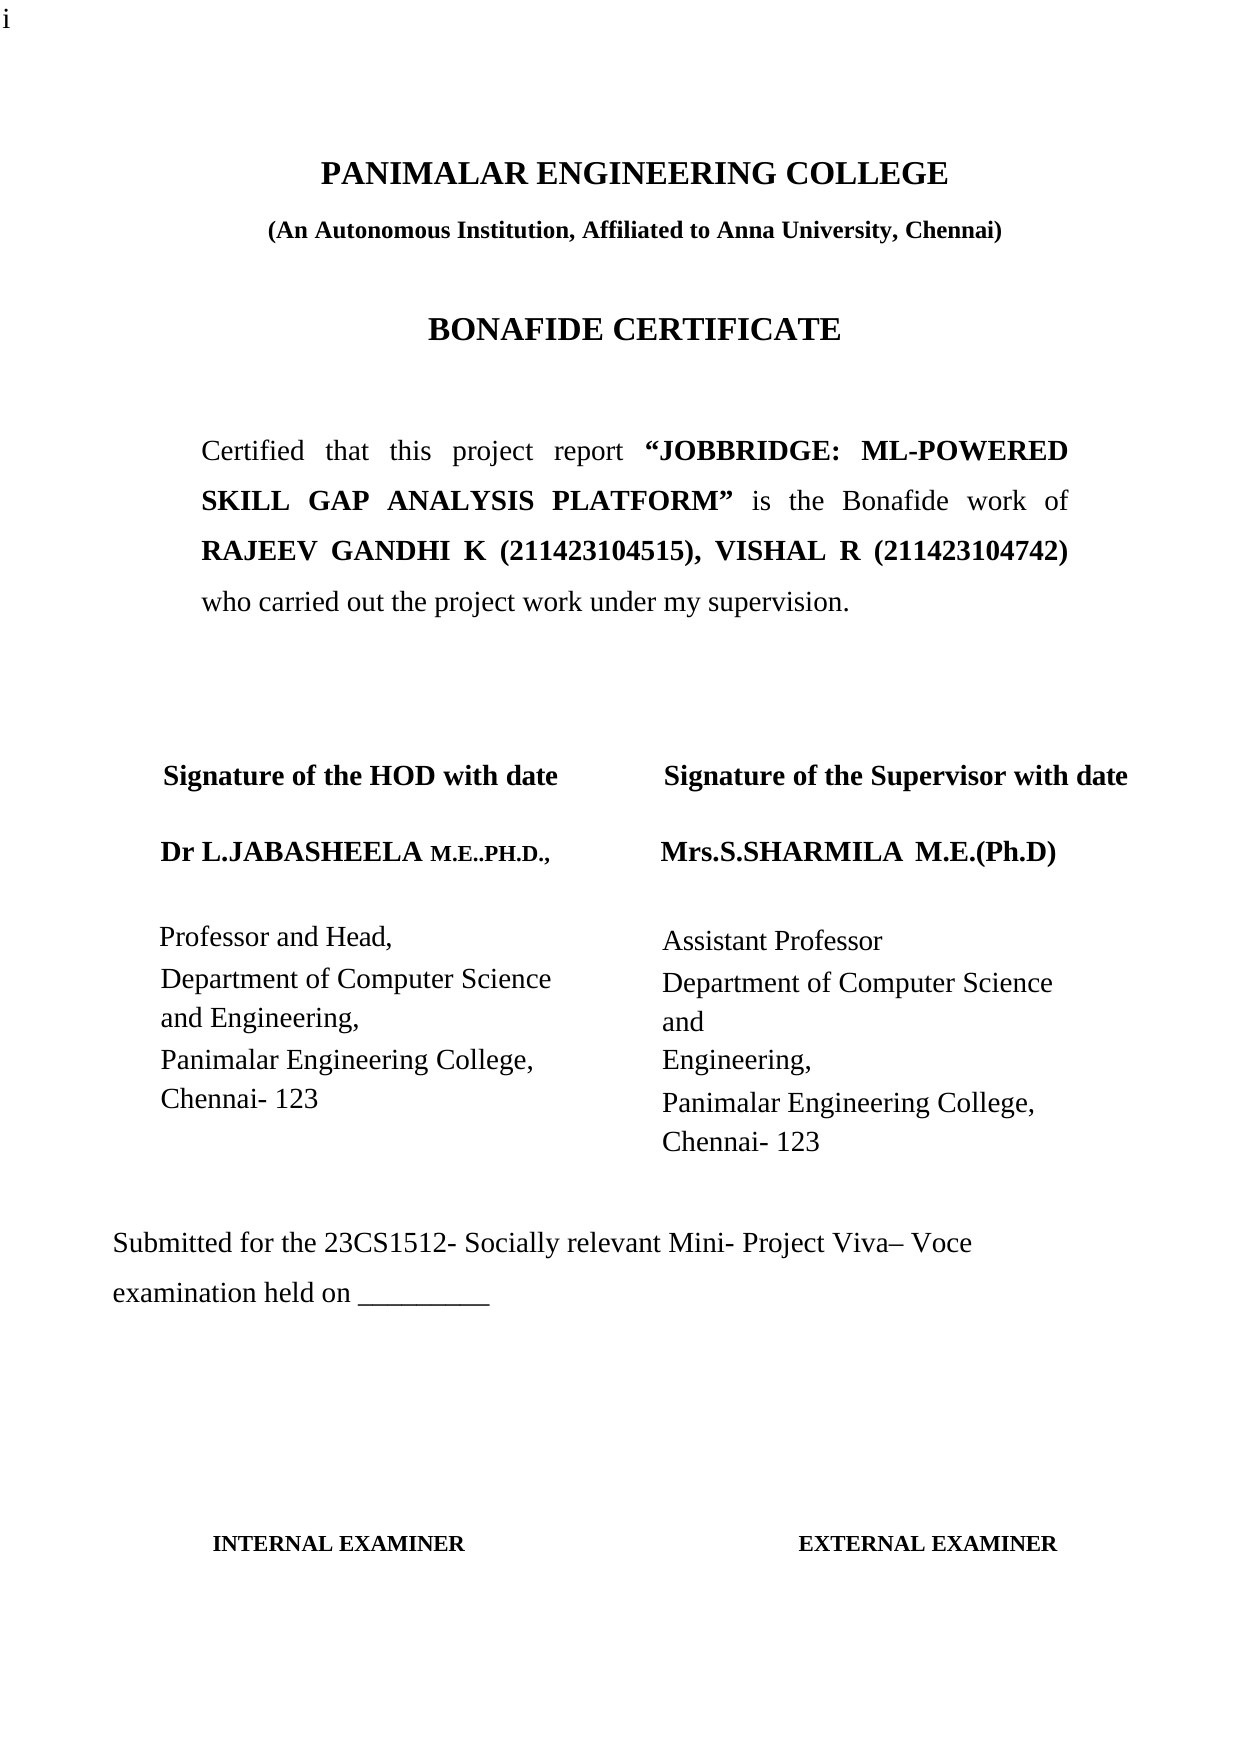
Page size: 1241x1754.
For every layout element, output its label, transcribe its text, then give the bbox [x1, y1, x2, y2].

text PANIMALAR ENGINEERING COLLEGE [201, 153, 1069, 191]
table_header Signature of the HOD with date [150, 755, 652, 809]
table_header Mrs.S.SHARMILA M.E.(Ph.D) [649, 831, 1169, 919]
table_cell Assistant Professor Department of Computer Science and Engineering, Panimalar Engineering College, Chennai- 123 [649, 920, 1169, 1209]
table_header Signature of the Supervisor with date [653, 755, 1208, 809]
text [201, 215, 1069, 243]
table_cell Professor and Head, Department of Computer Science and Engineering, Panimalar Engineering College, Chennai- 123 [148, 920, 649, 1209]
text INTERNAL EXAMINER EXTERNAL EXAMINER [201, 1530, 1069, 1556]
text Certified that this project report “JOBBRIDGE: ML-POWERED SKILL GAP ANALYSIS PLATFORM” is the Bonafide work of RAJEEV GANDHI K (211423104515), VISHAL R (211423104742) who carried out the project work under my supervision. [201, 433, 1069, 617]
text BONAFIDE CERTIFICATE [201, 309, 1069, 348]
table_header Dr L.JABASHEELA M.E..PH.D., [148, 831, 649, 919]
text Submitted for the 23CS1512- Socially relevant Mini- Project Viva– Voce examination held on _________ [112, 768, 1069, 1309]
